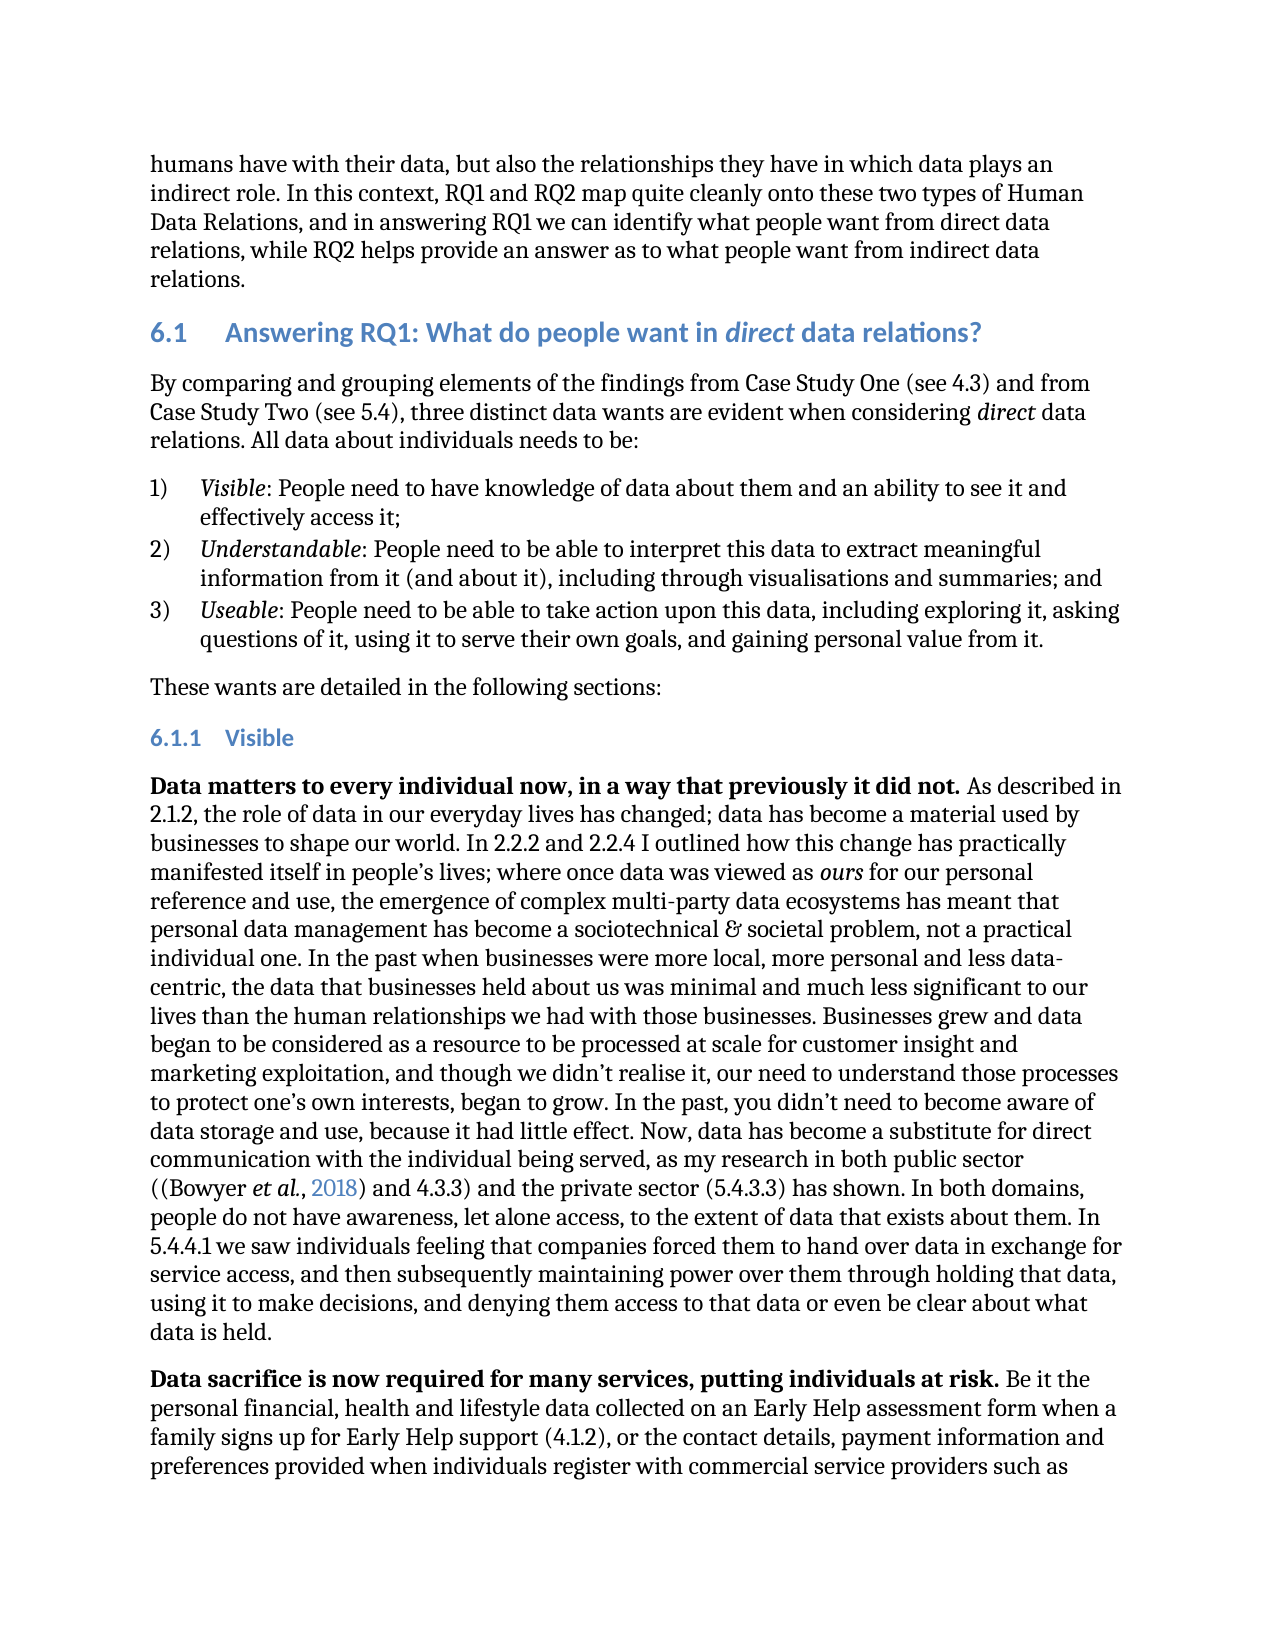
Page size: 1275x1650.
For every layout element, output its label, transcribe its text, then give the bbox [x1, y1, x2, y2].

text Data matters to every individual now, in a way that previously it did not. As described in 2.1.2, the role of data in our everyday lives has changed; data has become a material used by businesses to shape our world. In 2.2.2 and 2.2.4 I outlined how this change has practically manifested itself in people’s lives; where once data was viewed as ours for our personal reference and use, the emergence of complex multi-party data ecosystems has meant that personal data management has become a sociotechnical & societal problem, not a practical individual one. In the past when businesses were more local, more personal and less data-centric, the data that businesses held about us was minimal and much less significant to our lives than the human relationships we had with those businesses. Businesses grew and data began to be considered as a resource to be processed at scale for customer insight and marketing exploitation, and though we didn’t realise it, our need to understand those processes to protect one’s own interests, began to grow. In the past, you didn’t need to become aware of data storage and use, because it had little effect. Now, data has become a substitute for direct communication with the individual being served, as my research in both public sector ((Bowyer et al., 2018) and 4.3.3) and the private sector (5.4.3.3) has shown. In both domains, people do not have awareness, let alone access, to the extent of data that exists about them. In 5.4.4.1 we saw individuals feeling that companies forced them to hand over data in exchange for service access, and then subsequently maintaining power over them through holding that data, using it to make decisions, and denying them access to that data or even be clear about what data is held. [150, 772, 1125, 1347]
subtitle 6.1.1 Visible [150, 722, 1125, 753]
list Useable: People need to be able to take action upon this data, including exploring it, asking questions of it, using it to serve their own goals, and gaining personal value from it. [150, 596, 1125, 654]
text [150, 1365, 1125, 1480]
text By comparing and grouping elements of the findings from Case Study One (see 4.3) and from Case Study Two (see 5.4), three distinct data wants are evident when considering direct data relations. All data about individuals needs to be: [150, 369, 1125, 455]
subtitle 6.1 Answering RQ1: What do people want in direct data relations? [150, 314, 1125, 350]
text These wants are detailed in the following sections: [150, 673, 1125, 701]
list Understandable: People need to be able to interpret this data to extract meaningful information from it (and about it), including through visualisations and summaries; and [150, 535, 1125, 593]
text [150, 150, 1125, 294]
list Visible: People need to have knowledge of data about them and an ability to see it and effectively access it; [150, 474, 1125, 531]
